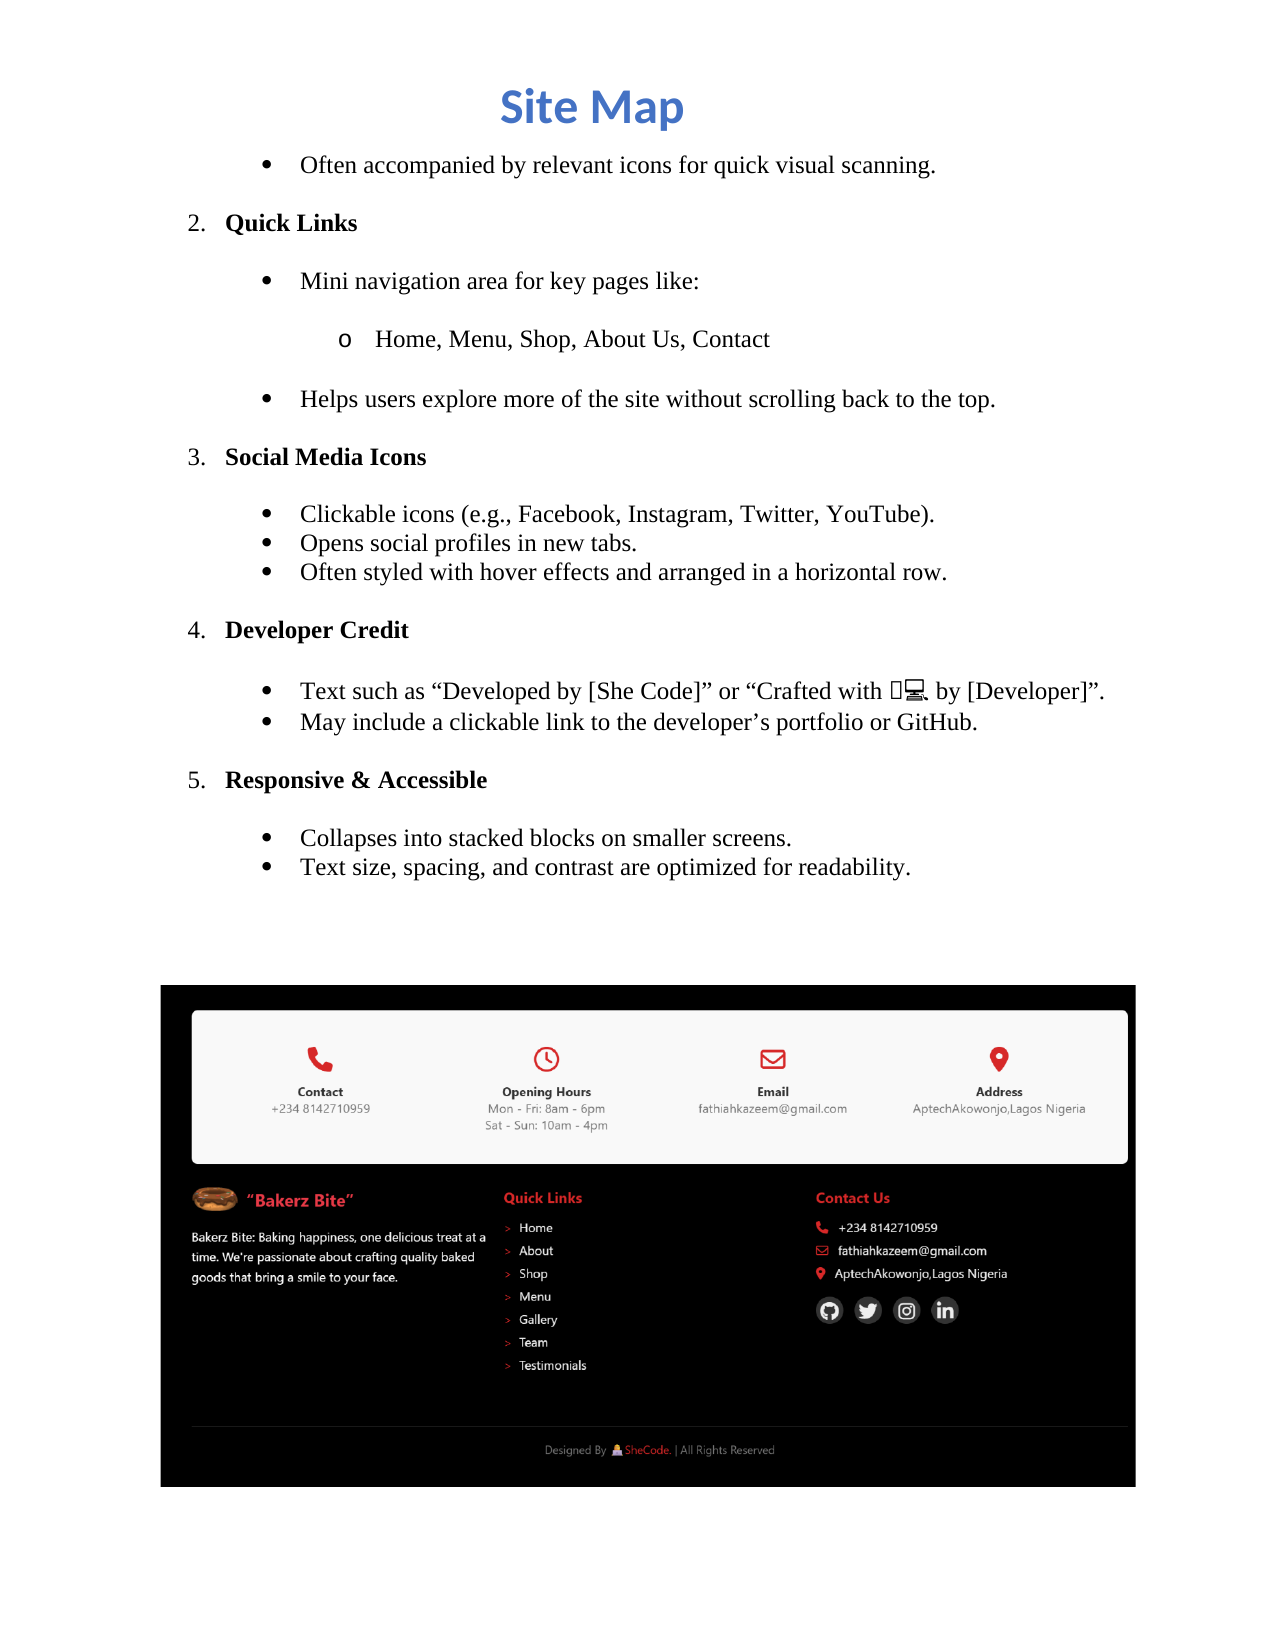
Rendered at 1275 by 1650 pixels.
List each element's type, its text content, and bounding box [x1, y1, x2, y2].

list Social Media Icons [187, 442, 1125, 470]
list Text size, spacing, and contrast are optimized for readability. [262, 852, 1125, 880]
list Home, Menu, Shop, About Us, Contact [337, 324, 1125, 354]
list Text such as “Developed by [She Code]” or “Crafted with ‍ by [Developer]”. [262, 673, 1125, 707]
list Mini navigation area for key pages like: [262, 266, 1125, 294]
list Clickable icons (e.g., Facebook, Instagram, Twitter, YouTube). [262, 499, 1125, 528]
list Opens social profiles in new tabs. [262, 528, 1125, 557]
list Responsive & Accessible [187, 765, 1125, 794]
list Developer Credit [187, 615, 1125, 644]
list Quick Links [187, 208, 1125, 237]
picture [160, 985, 1136, 1487]
list Often accompanied by relevant icons for quick visual scanning. [262, 150, 1125, 179]
list May include a clickable link to the developer’s portfolio or GitHub. [262, 707, 1125, 736]
list Helps users explore more of the site without scrolling back to the top. [262, 384, 1125, 412]
list Often styled with hover effects and arranged in a horizontal row. [262, 557, 1125, 586]
list Collapses into stacked blocks on smaller screens. [262, 823, 1125, 852]
